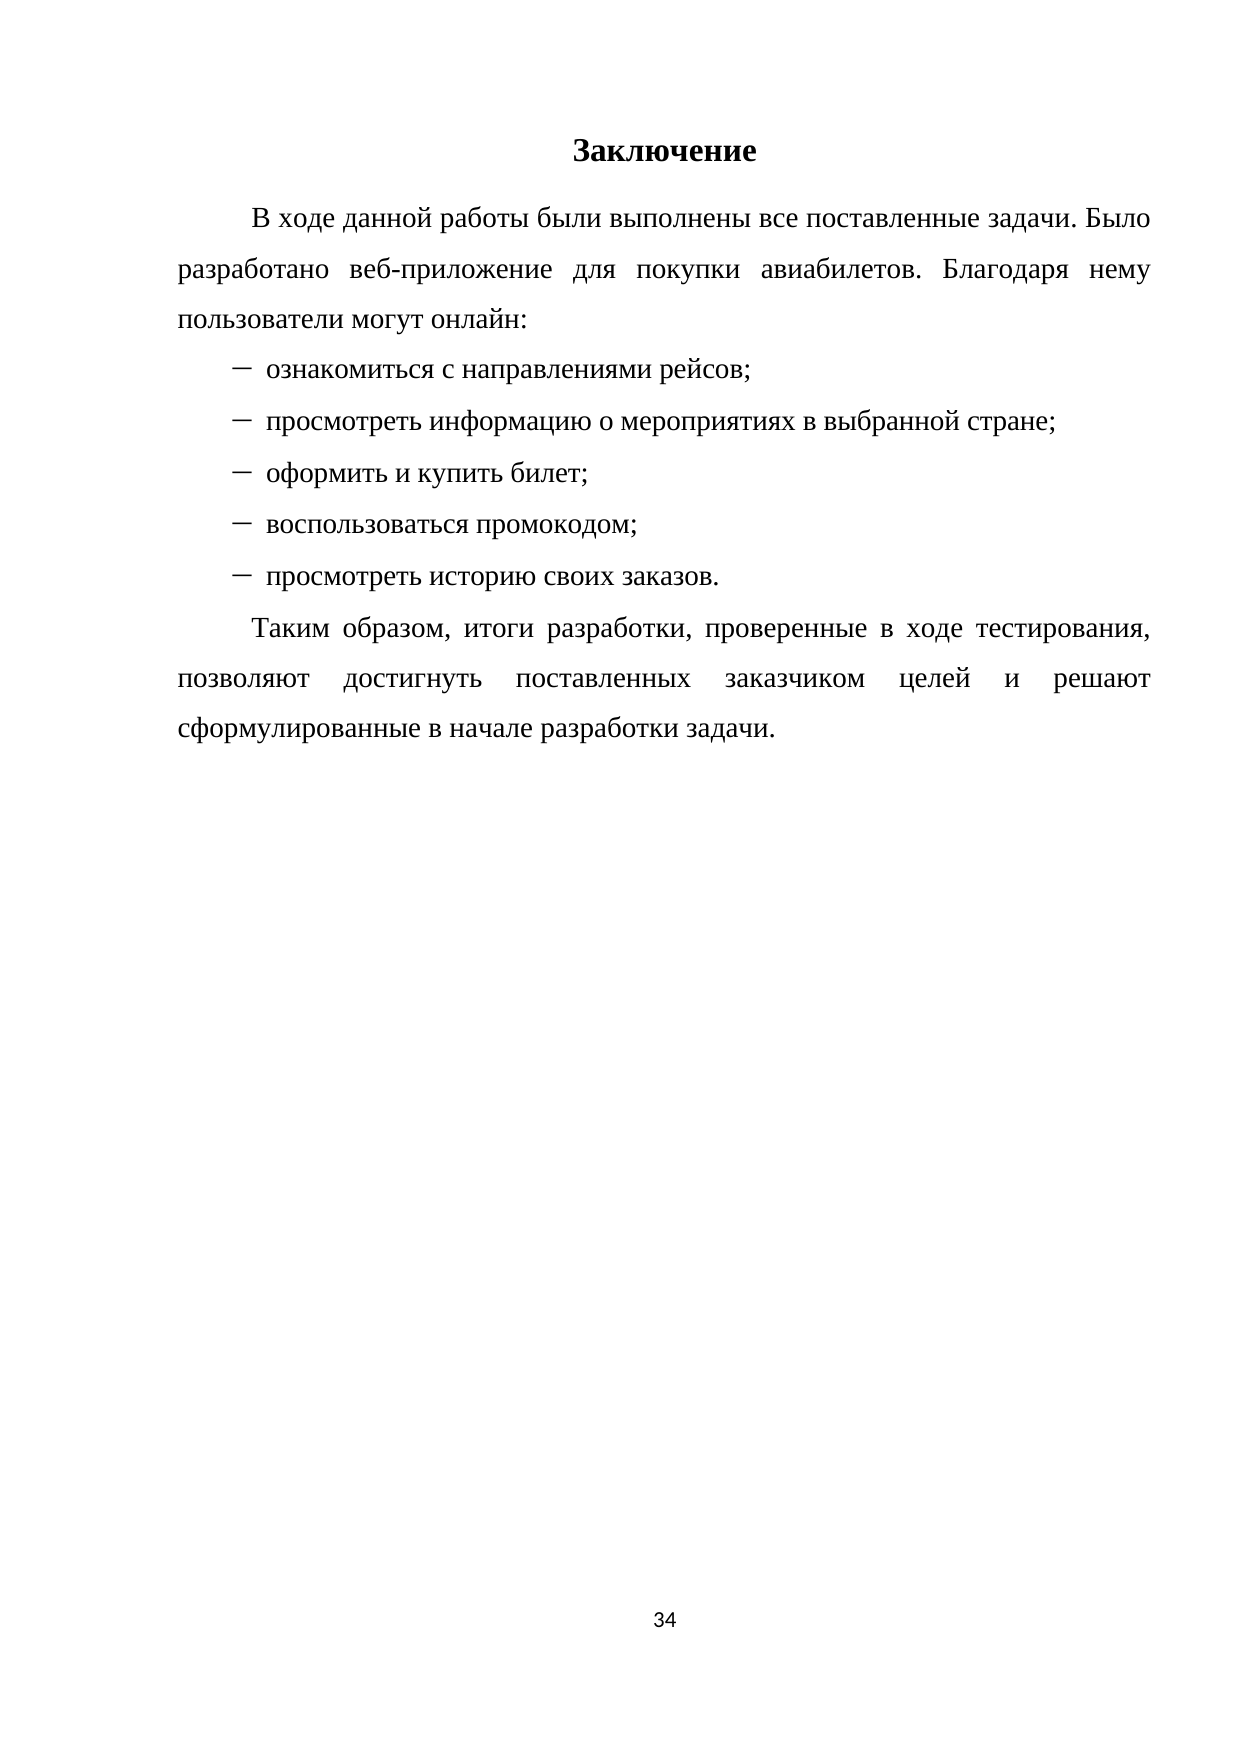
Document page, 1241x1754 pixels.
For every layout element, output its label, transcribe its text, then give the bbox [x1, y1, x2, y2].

text воспользоваться промокодом; [228, 507, 1152, 541]
text просмотреть информацию о мероприятиях в выбранной стране; [228, 403, 1152, 438]
text оформить и купить билет; [228, 455, 1152, 489]
text просмотреть историю своих заказов. [228, 558, 1152, 593]
text В ходе данной работы были выполнены все поставленные задачи. Было разработано веб-приложение для покупки авиабилетов. Благодаря нему пользователи могут онлайн: [177, 201, 1152, 335]
text ознакомиться с направлениями рейсов; [228, 352, 1152, 386]
text Заключение [177, 131, 1152, 169]
text Таким образом, итоги разработки, проверенные в ходе тестирования, позволяют достигнуть поставленных заказчиком целей и решают сформулированные в начале разработки задачи. [177, 610, 1152, 744]
